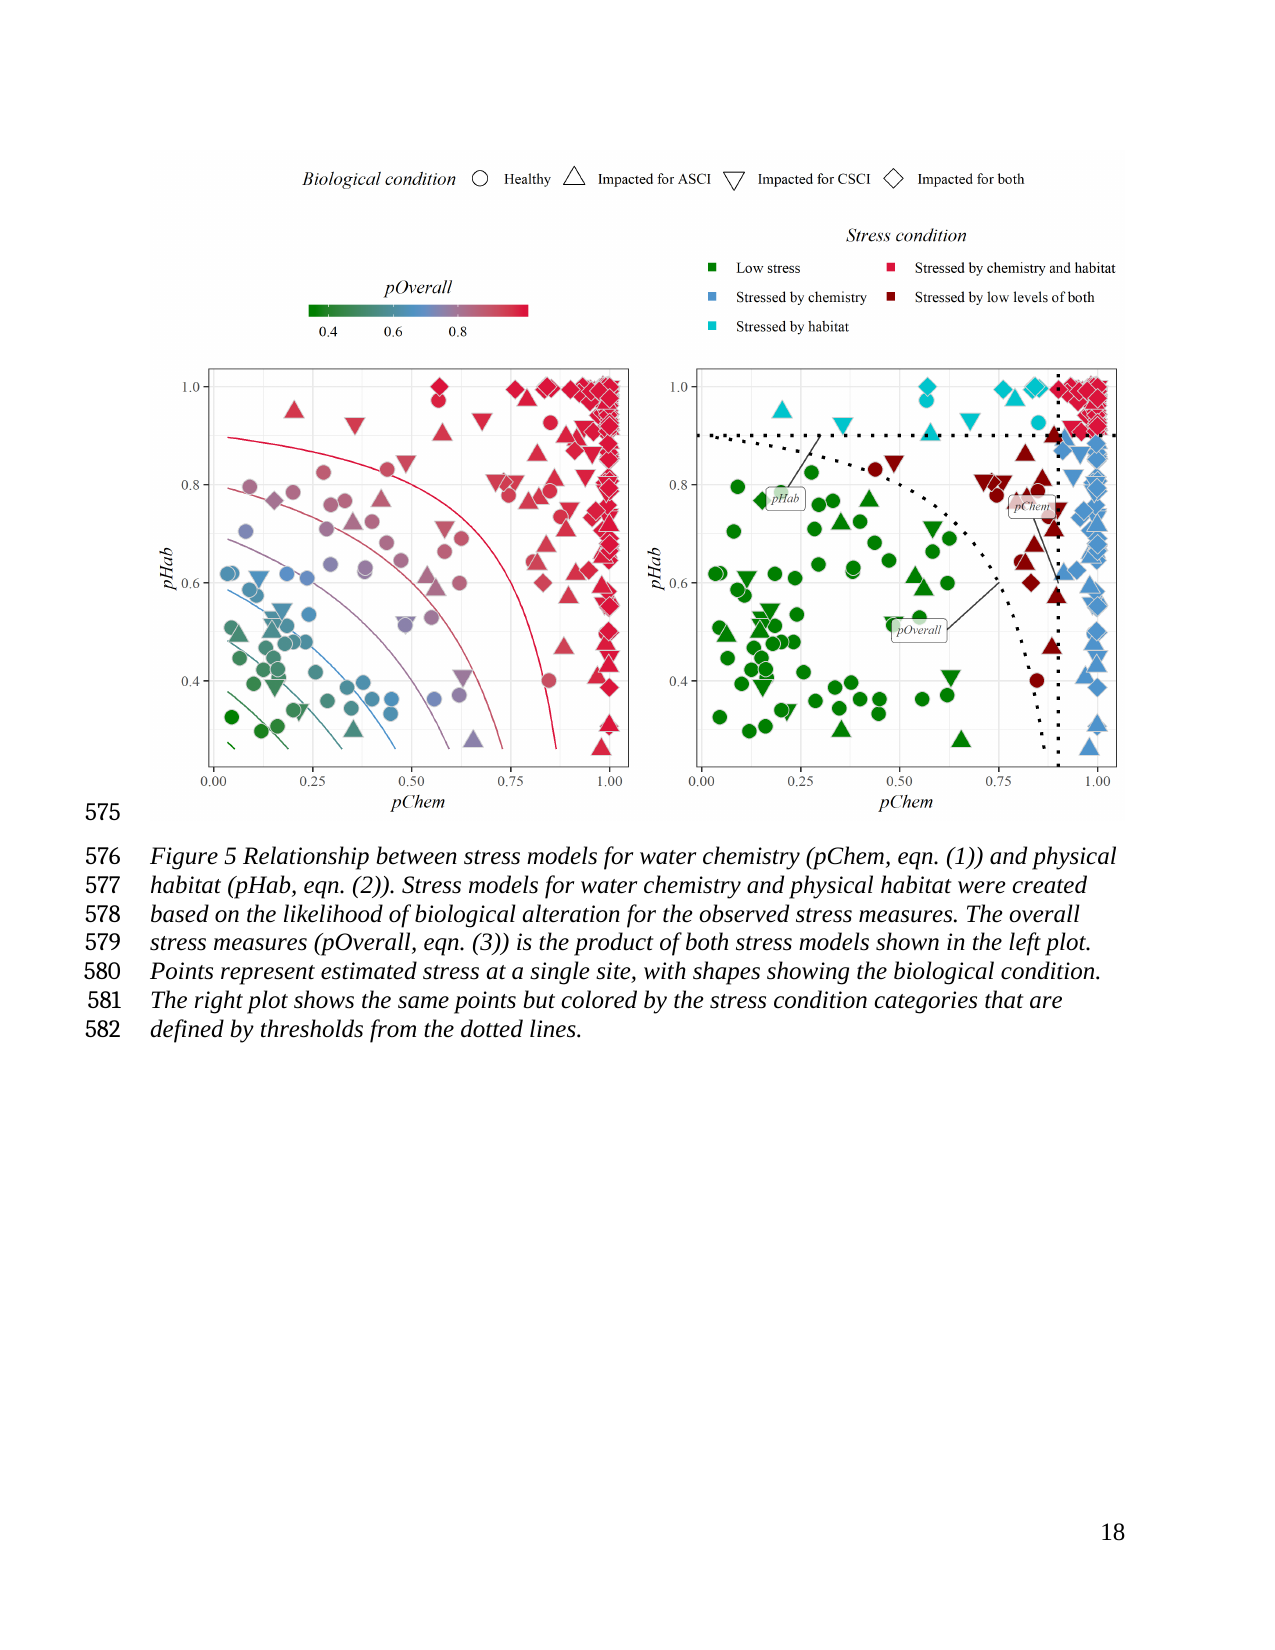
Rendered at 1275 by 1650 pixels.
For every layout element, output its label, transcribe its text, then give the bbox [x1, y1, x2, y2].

picture [150, 150, 1125, 821]
text Figure 5 Relationship between stress models for water chemistry (pChem, eqn. (1)) and physical habitat (pHab, eqn. (2)). Stress models for water chemistry and physical habitat were created based on the likelihood of biological alteration for the observed stress measures. The overall stress measures (pOverall, eqn. (3)) is the product of both stress models shown in the left plot. Points represent estimated stress at a single site, with shapes showing the biological condition. The right plot shows the same points but colored by the stress condition categories that are defined by thresholds from the dotted lines. [150, 841, 1125, 1042]
